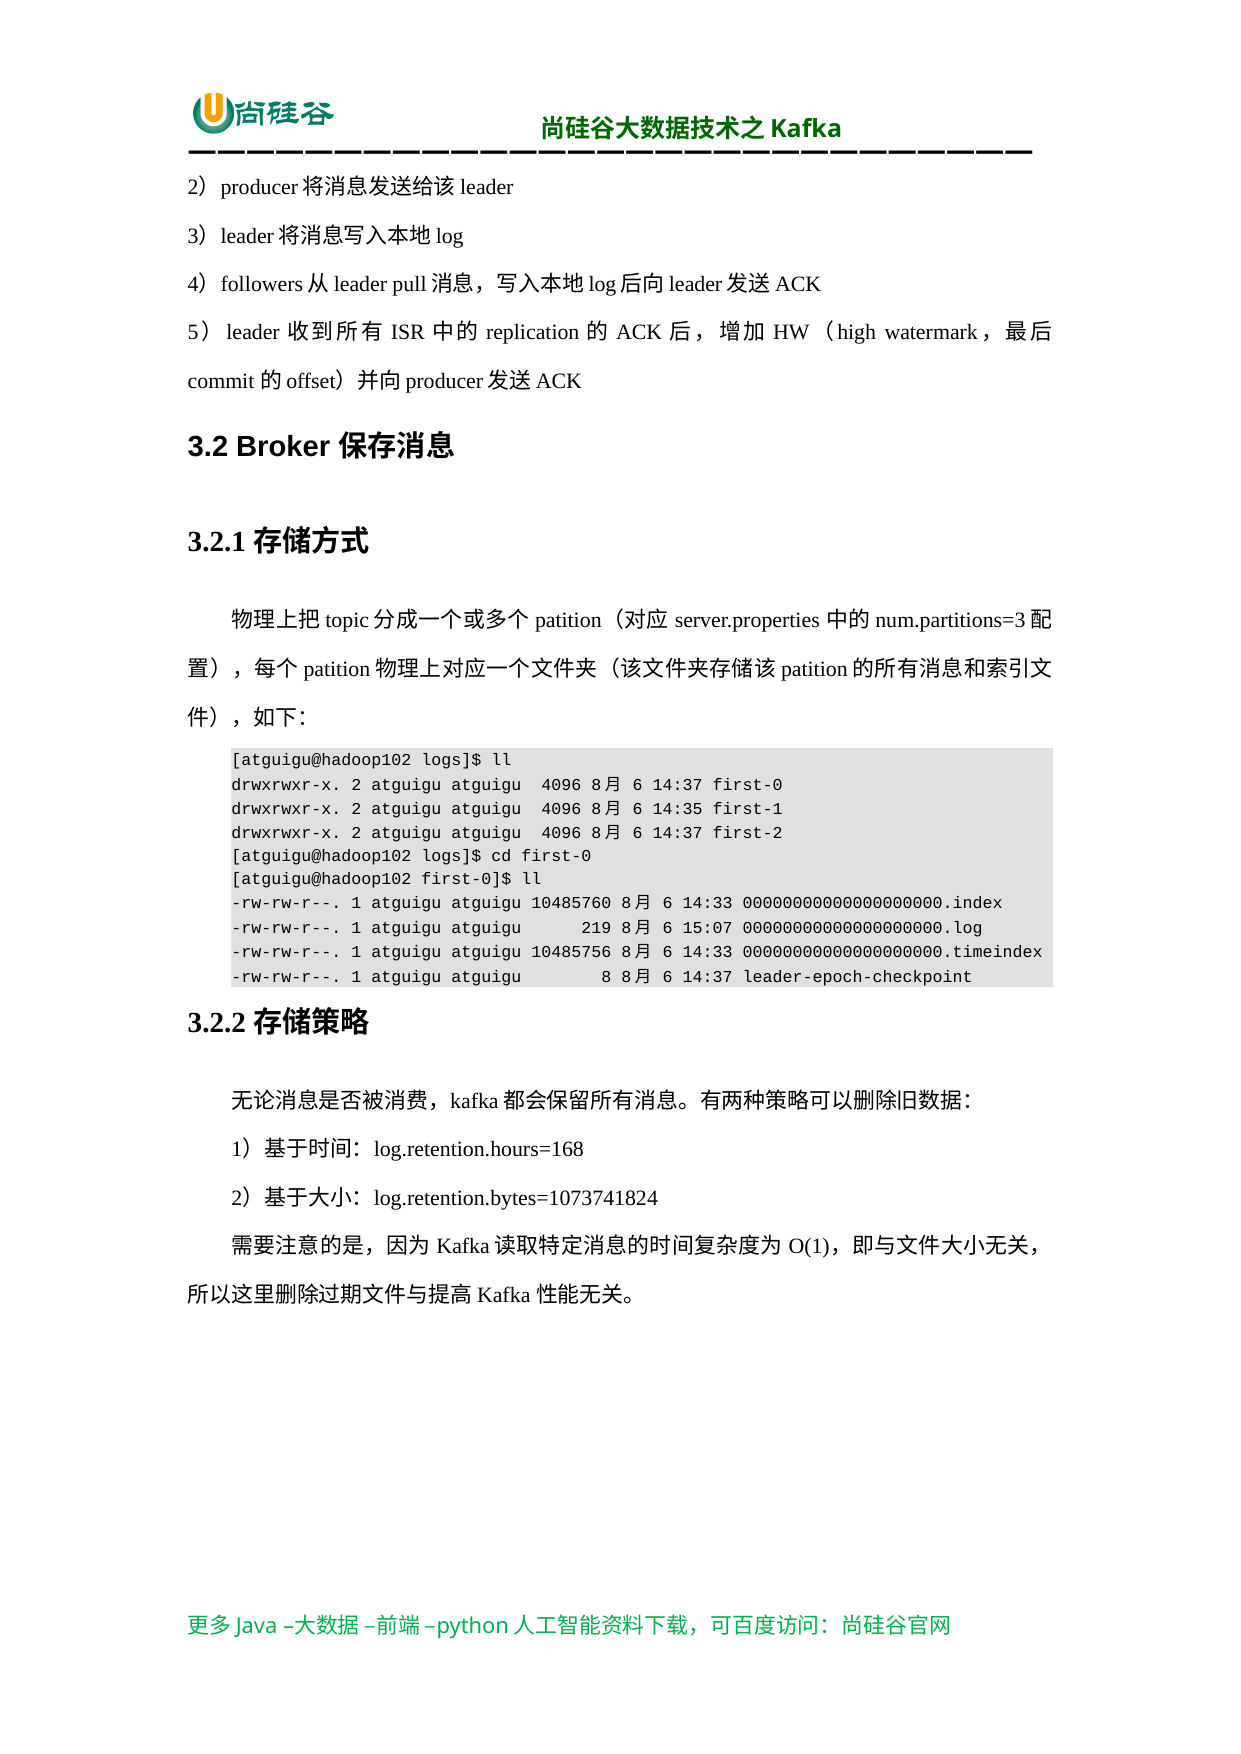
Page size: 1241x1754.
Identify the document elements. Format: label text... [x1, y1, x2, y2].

text 需要注意的是，因为Kafka读取特定消息的时间复杂度为O(1)，即与文件大小无关，所以这里删除过期文件与提高 Kafka 性能无关。 [187, 1227, 1053, 1309]
subtitle 3.2.2 存储策略 [187, 987, 1053, 1052]
text -rw-rw-r--. 1 atguigu atguigu 8 8月 6 14:37 leader-epoch-checkpoint [231, 963, 1053, 987]
text 4）followers从leader pull消息，写入本地log后向leader发送ACK [187, 266, 1053, 298]
text 5）leader收到所有ISR中的replication的ACK后，增加HW（high watermark，最后commit 的offset）并向producer发送ACK [187, 314, 1053, 395]
text 2）基于大小：log.retention.bytes=1073741824 [187, 1179, 1053, 1212]
text -rw-rw-r--. 1 atguigu atguigu 10485756 8月 6 14:33 00000000000000000000.timeindex [231, 938, 1053, 963]
text drwxrwxr-x. 2 atguigu atguigu 4096 8月 6 14:35 first-1 [231, 795, 1053, 819]
text [atguigu@hadoop102 first-0]$ ll [231, 867, 1053, 889]
subtitle 3.2.1 存储方式 [187, 506, 1053, 571]
text 2）producer将消息发送给该leader [187, 169, 1053, 201]
text 1）基于时间：log.retention.hours=168 [187, 1131, 1053, 1163]
text drwxrwxr-x. 2 atguigu atguigu 4096 8月 6 14:37 first-2 [231, 819, 1053, 844]
picture [187, 88, 338, 138]
text [atguigu@hadoop102 logs]$ cd first-0 [231, 844, 1053, 867]
text 物理上把topic分成一个或多个patition（对应 server.properties 中的num.partitions=3配置），每个patition物理上对应一个文件夹（该文件夹存储该patition的所有消息和索引文件），如下： [187, 602, 1053, 732]
text -rw-rw-r--. 1 atguigu atguigu 10485760 8月 6 14:33 00000000000000000000.index [231, 889, 1053, 914]
text 3）leader将消息写入本地log [187, 217, 1053, 250]
text -rw-rw-r--. 1 atguigu atguigu 219 8月 6 15:07 00000000000000000000.log [231, 914, 1053, 938]
text drwxrwxr-x. 2 atguigu atguigu 4096 8月 6 14:37 first-0 [231, 771, 1053, 795]
text [atguigu@hadoop102 logs]$ ll [231, 748, 1053, 771]
text 无论消息是否被消费，kafka都会保留所有消息。有两种策略可以删除旧数据： [187, 1082, 1053, 1115]
subtitle 3.2 Broker 保存消息 [187, 411, 1053, 476]
